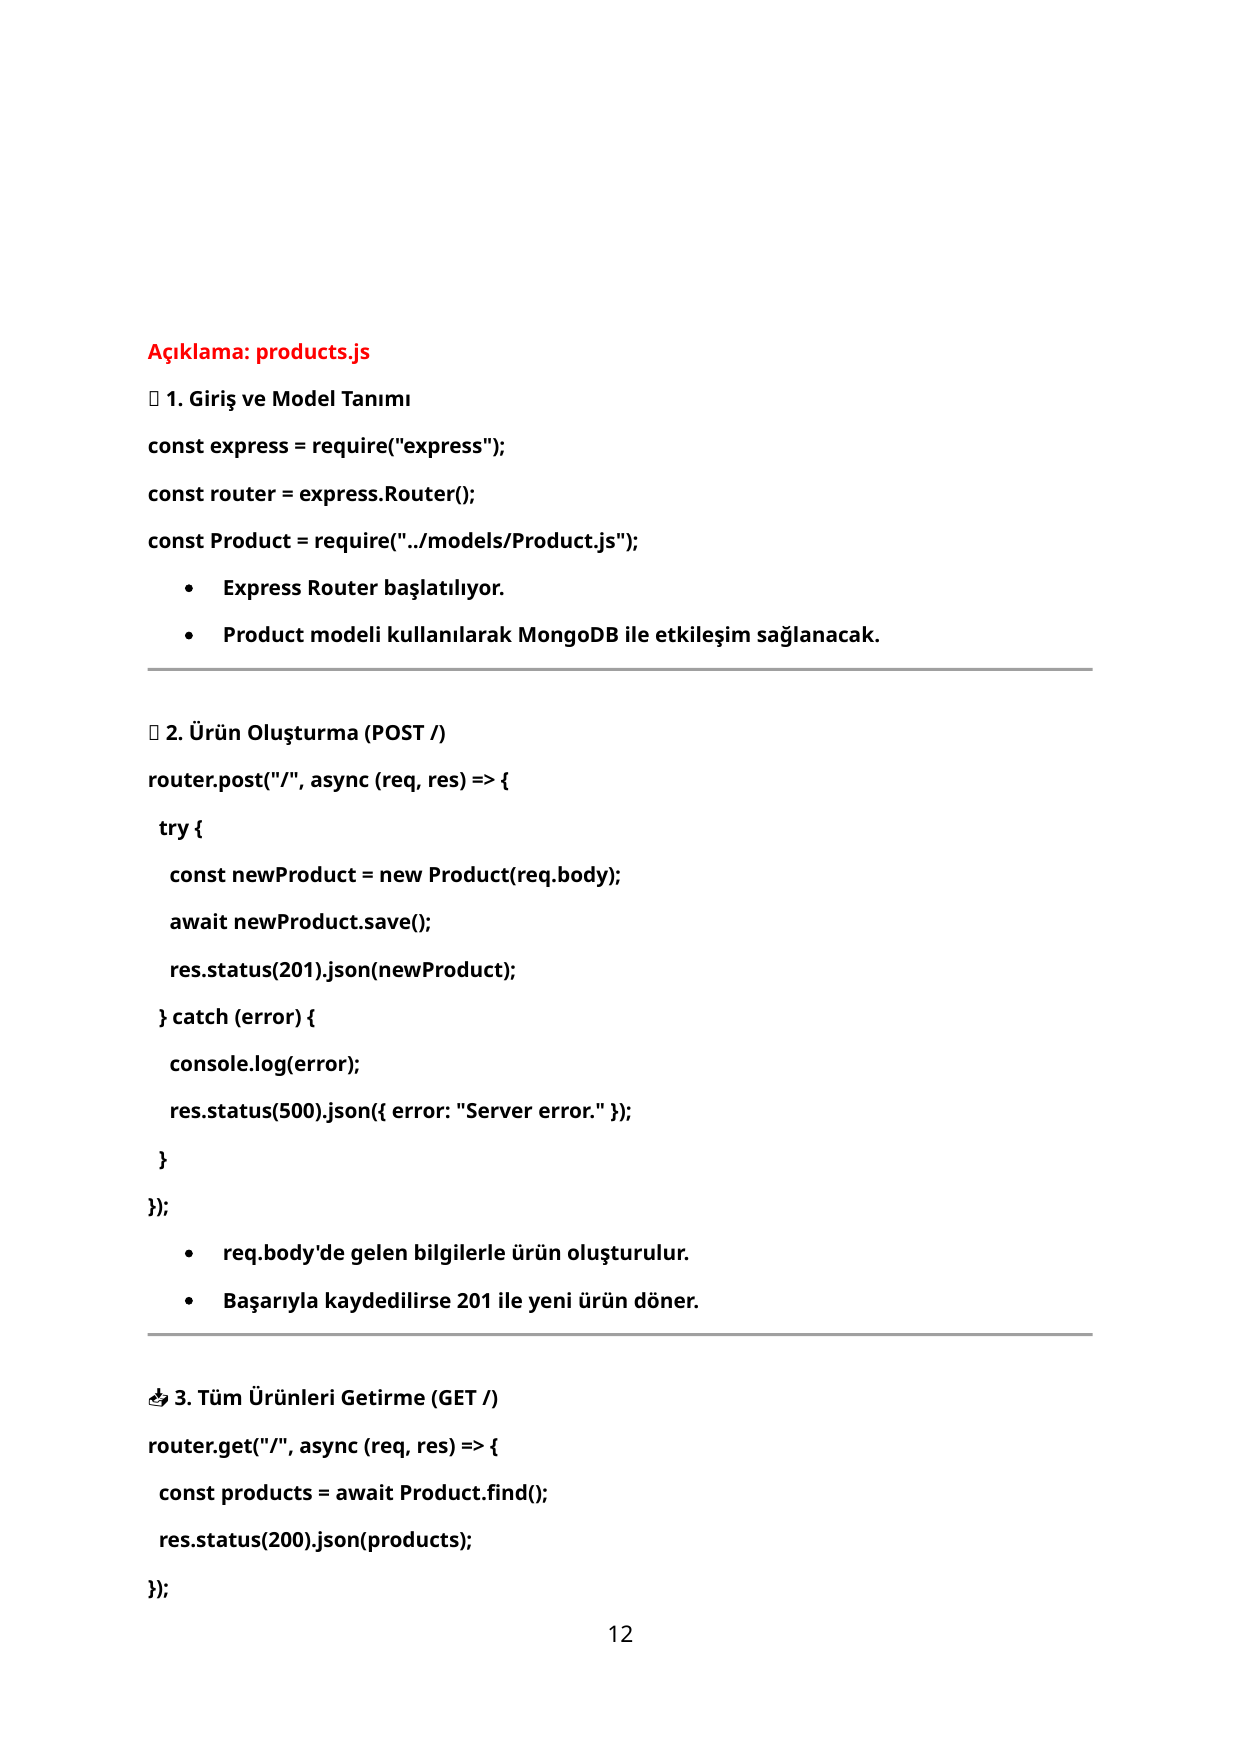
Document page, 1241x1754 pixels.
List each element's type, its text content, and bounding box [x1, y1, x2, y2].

text try { [148, 813, 1093, 841]
list req.body'de gelen bilgilerle ürün oluşturulur. [185, 1238, 1093, 1267]
text res.status(500).json({ error: "Server error." }); [148, 1097, 1093, 1125]
list Başarıyla kaydedilirse 201 ile yeni ürün döner. [185, 1286, 1093, 1314]
text const router = express.Router(); [148, 479, 1093, 507]
text res.status(200).json(products); [148, 1525, 1093, 1554]
text }); [148, 1191, 1093, 1219]
text 📌 1. Giriş ve Model Tanımı [148, 384, 1093, 412]
text const newProduct = new Product(req.body); [148, 860, 1093, 888]
text } catch (error) { [148, 1002, 1093, 1030]
text const Product = require("../models/Product.js"); [148, 526, 1093, 554]
text router.post("/", async (req, res) => { [148, 766, 1093, 794]
text ✅ 2. Ürün Oluşturma (POST /) [148, 718, 1093, 747]
list Express Router başlatılıyor. [185, 573, 1093, 602]
text console.log(error); [148, 1049, 1093, 1078]
text res.status(201).json(newProduct); [148, 955, 1093, 983]
text } [148, 1144, 1093, 1172]
text }); [148, 1573, 1093, 1601]
text const products = await Product.find(); [148, 1478, 1093, 1506]
text Açıklama: products.js [148, 337, 1093, 365]
text await newProduct.save(); [148, 907, 1093, 936]
text const express = require("express"); [148, 431, 1093, 460]
text 📥 3. Tüm Ürünleri Getirme (GET /) [148, 1383, 1093, 1412]
list Product modeli kullanılarak MongoDB ile etkileşim sağlanacak. [185, 621, 1093, 649]
text router.get("/", async (req, res) => { [148, 1431, 1093, 1459]
